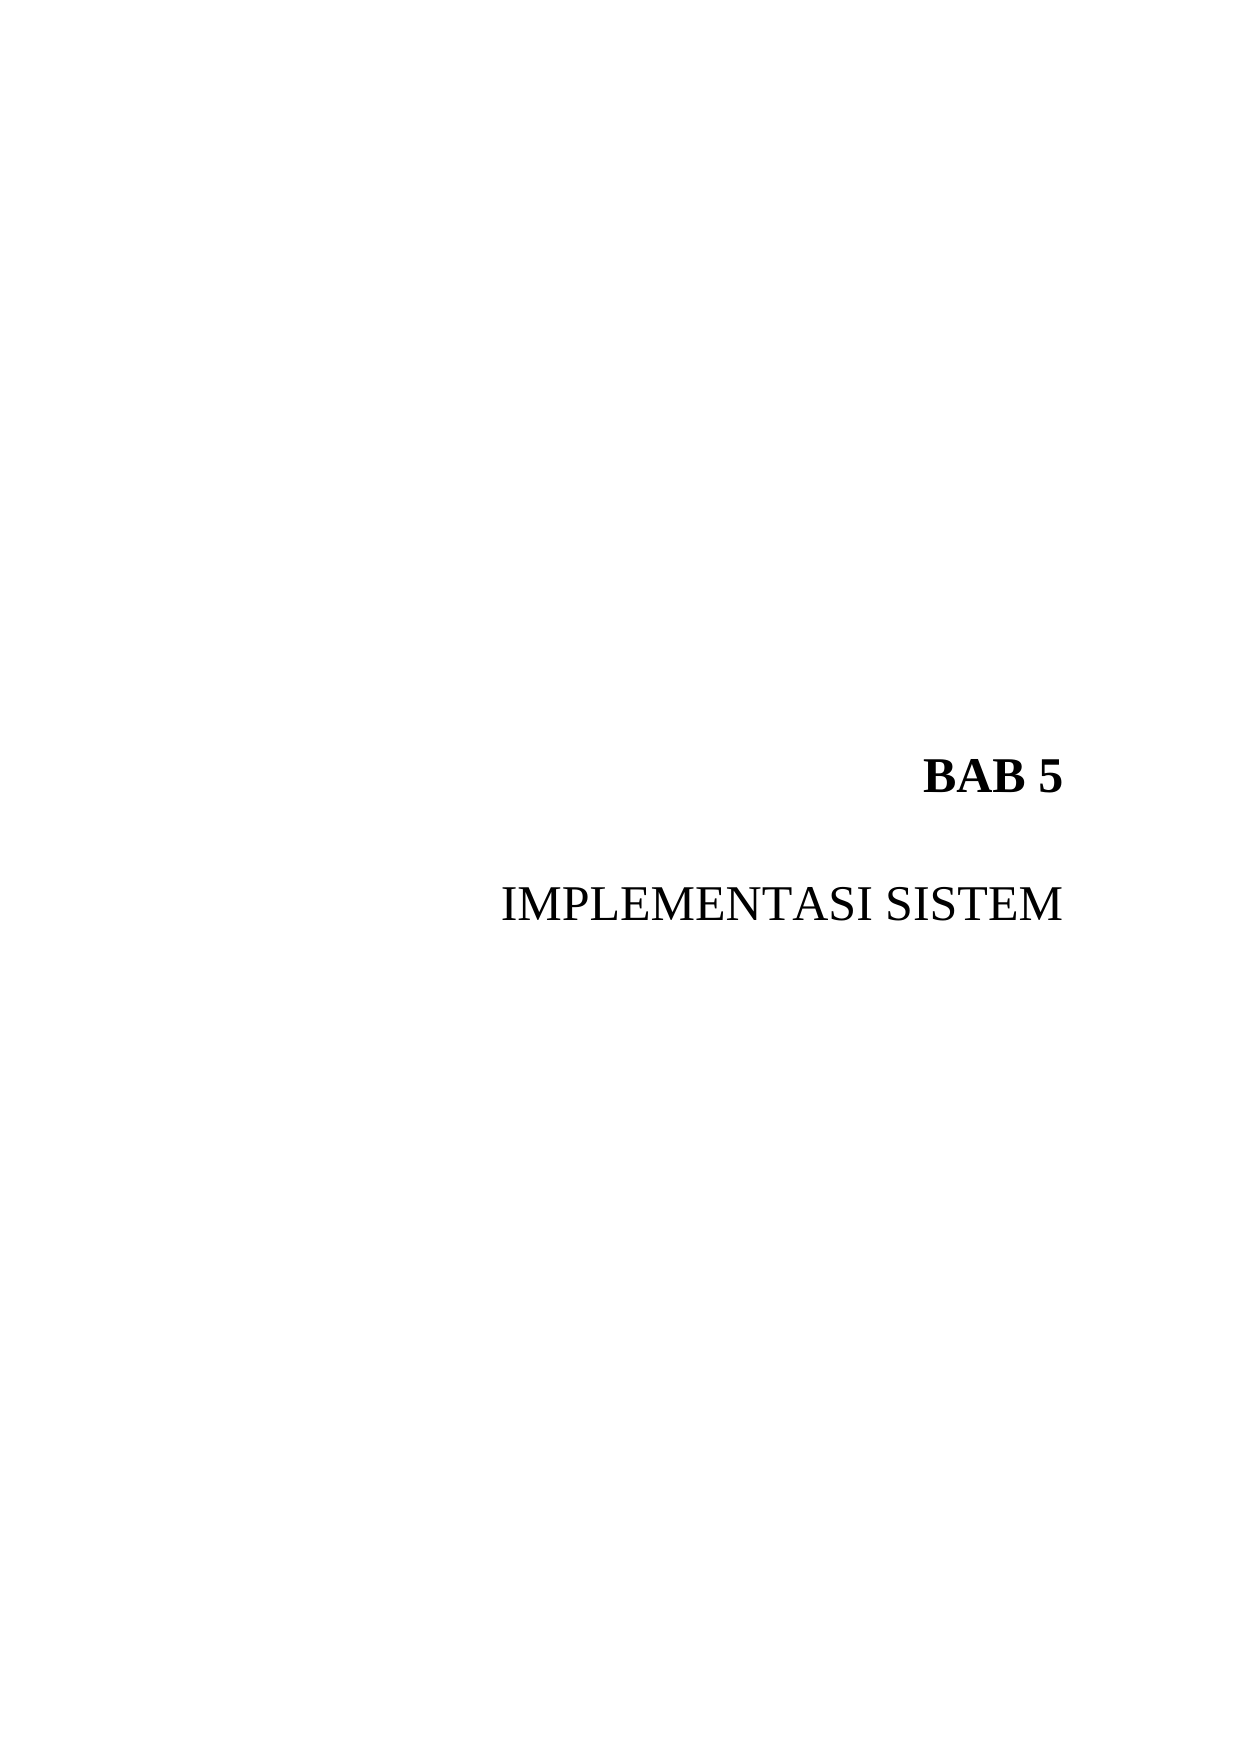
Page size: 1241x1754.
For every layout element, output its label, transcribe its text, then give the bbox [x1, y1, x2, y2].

text IMPLEMENTASI SISTEM [236, 874, 1063, 931]
text BAB 5 [236, 746, 1063, 804]
